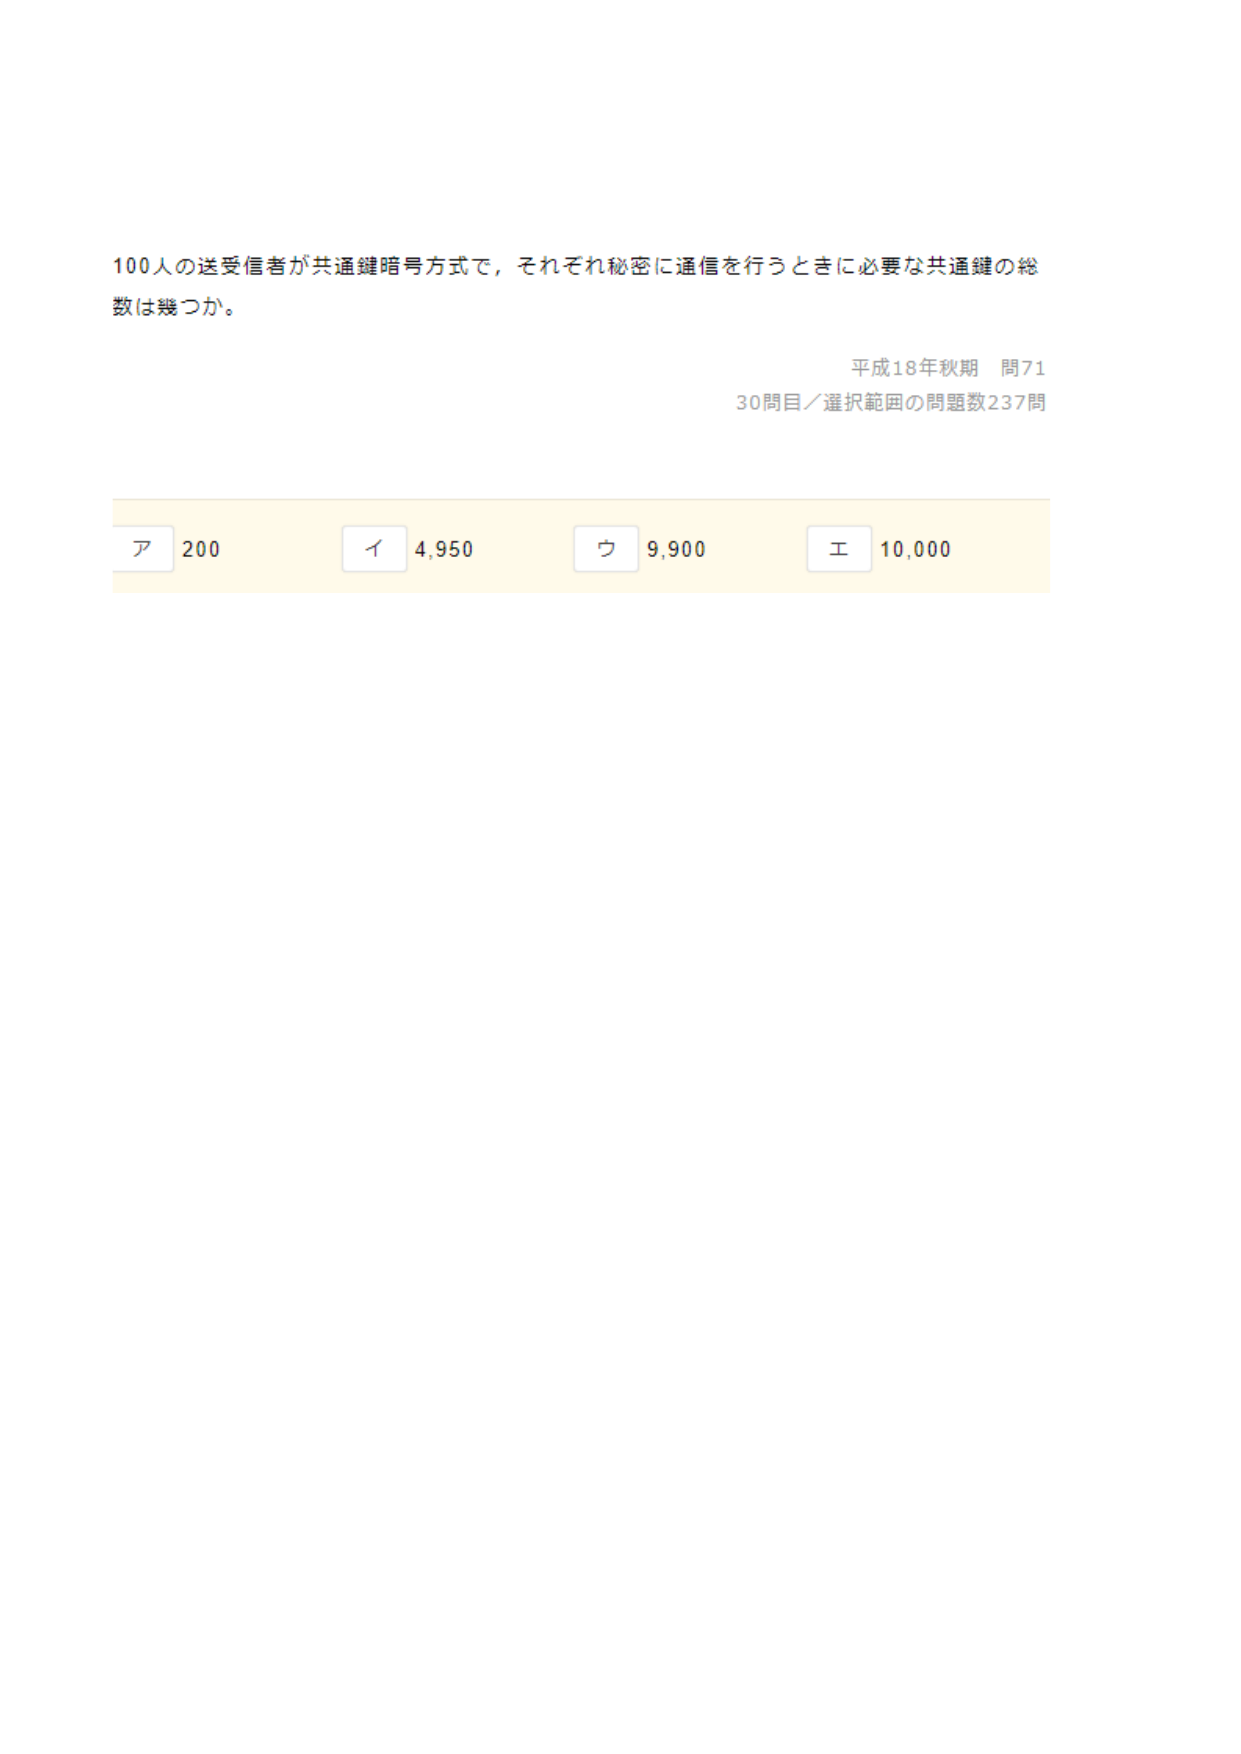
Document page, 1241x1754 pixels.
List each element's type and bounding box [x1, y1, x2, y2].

picture [112, 239, 1050, 593]
